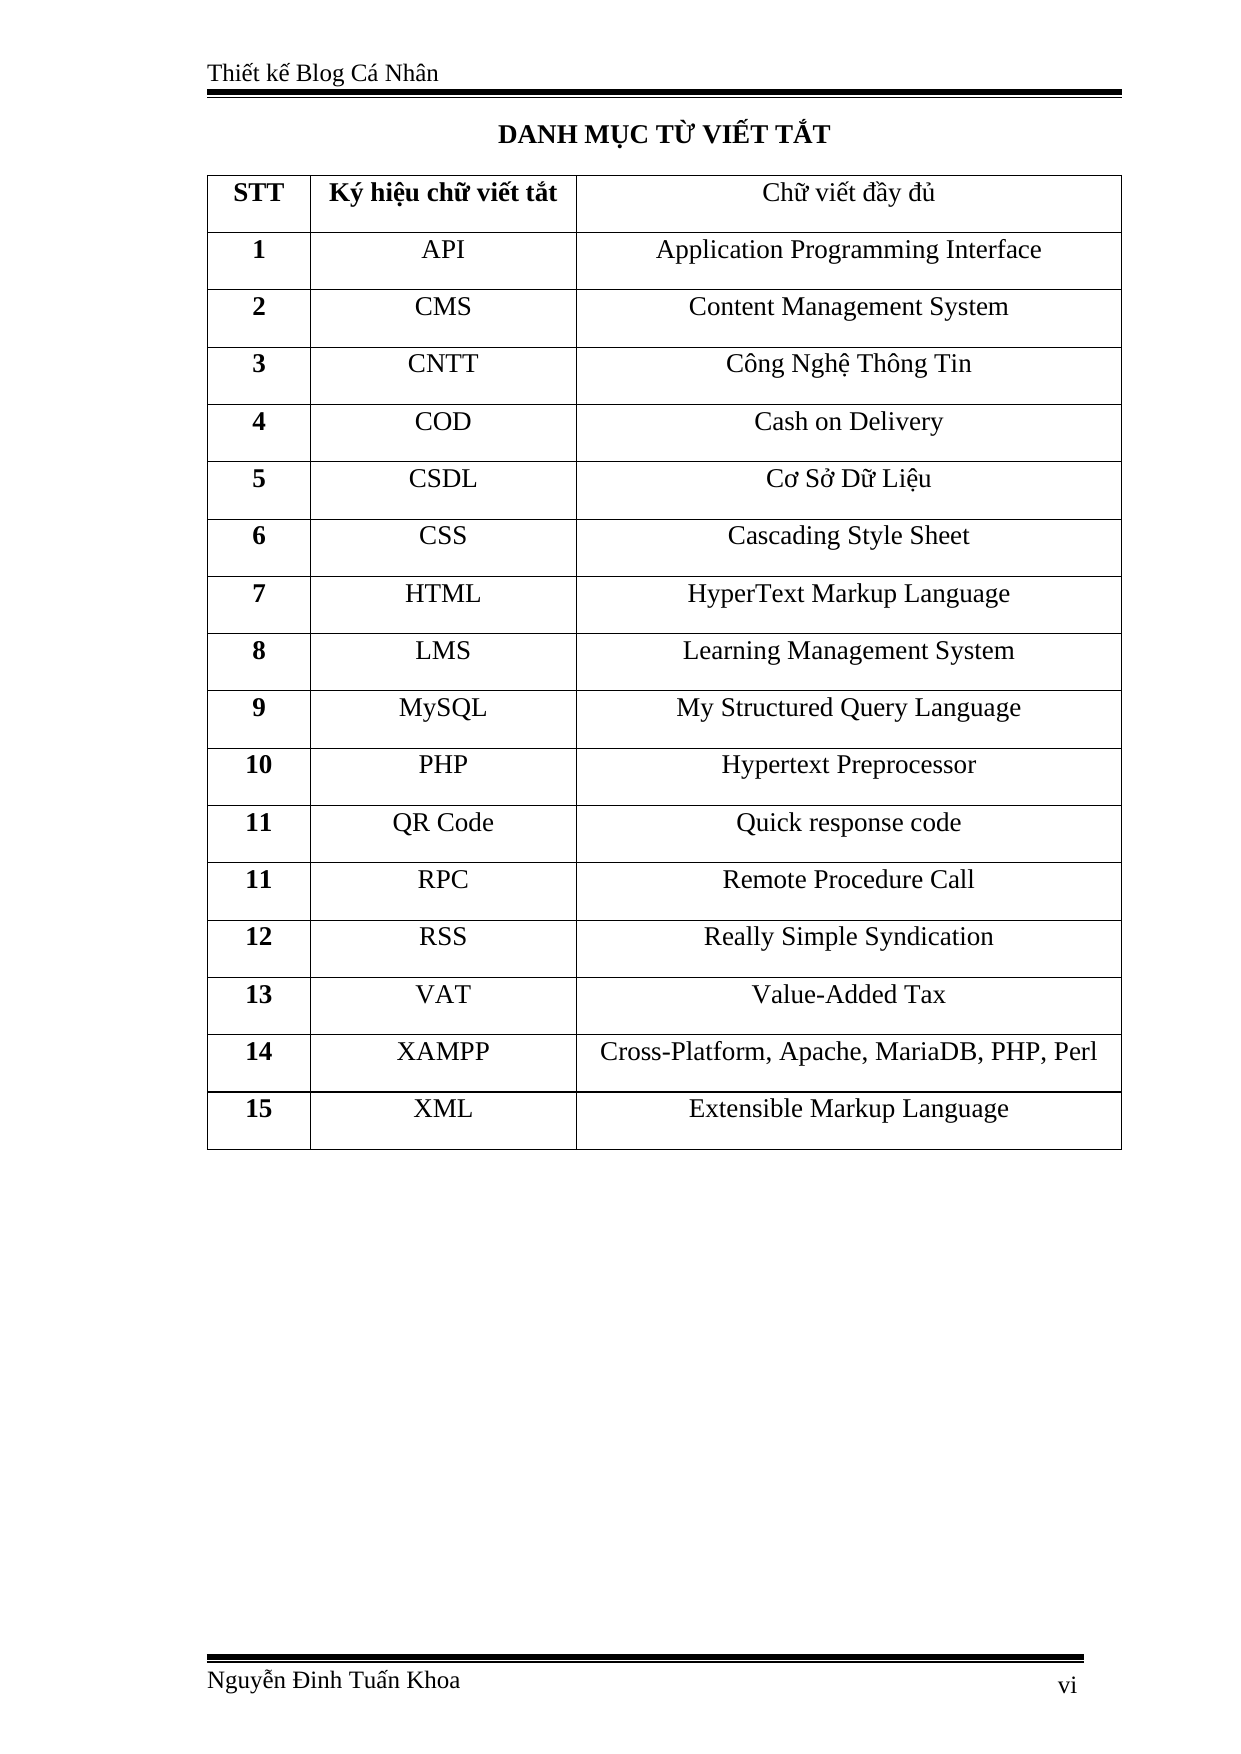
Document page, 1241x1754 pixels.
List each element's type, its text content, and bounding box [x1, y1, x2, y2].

table_cell CSS [311, 520, 576, 576]
table_cell 10 [208, 749, 310, 805]
table_cell 5 [208, 462, 310, 518]
table_cell 12 [208, 921, 310, 977]
table_cell 14 [208, 1035, 310, 1091]
table_cell CNTT [311, 348, 576, 404]
table_cell 3 [208, 348, 310, 404]
table_cell Công Nghệ Thông Tin [577, 348, 1121, 404]
table_cell Really Simple Syndication [577, 921, 1121, 977]
table_cell Learning Management System [577, 634, 1121, 690]
table_cell Content Management System [577, 290, 1121, 347]
table_header STT [208, 176, 310, 232]
table_cell 7 [208, 577, 310, 633]
table_cell PHP [311, 749, 576, 805]
table_cell CMS [311, 290, 576, 347]
table_header Ký hiệu chữ viết tắt [311, 176, 576, 232]
table_cell Application Programming Interface [577, 233, 1121, 289]
table_cell Value-Added Tax [577, 978, 1121, 1034]
table_header Chữ viết đầy đủ [577, 176, 1121, 232]
table_cell 4 [208, 405, 310, 461]
table_cell RPC [311, 863, 576, 919]
table_cell Extensible Markup Language [577, 1093, 1121, 1149]
table_cell MySQL [311, 691, 576, 748]
table_cell API [311, 233, 576, 289]
table_cell VAT [311, 978, 576, 1034]
table_cell LMS [311, 634, 576, 690]
table_cell Quick response code [577, 806, 1121, 862]
table_cell HyperText Markup Language [577, 577, 1121, 633]
table_cell 9 [208, 691, 310, 748]
table_cell 11 [208, 806, 310, 862]
table_cell QR Code [311, 806, 576, 862]
table_cell RSS [311, 921, 576, 977]
text DANH MỤC TỪ VIẾT TẮT [207, 118, 1122, 149]
table_cell 6 [208, 520, 310, 576]
table_cell 13 [208, 978, 310, 1034]
table_cell XML [311, 1093, 576, 1149]
table_cell CSDL [311, 462, 576, 518]
table_cell 2 [208, 290, 310, 347]
table_cell 11 [208, 863, 310, 919]
table_cell 1 [208, 233, 310, 289]
table_cell 8 [208, 634, 310, 690]
table_cell Hypertext Preprocessor [577, 749, 1121, 805]
table_cell Cash on Delivery [577, 405, 1121, 461]
table_cell Cascading Style Sheet [577, 520, 1121, 576]
table_cell Remote Procedure Call [577, 863, 1121, 919]
table_cell XAMPP [311, 1035, 576, 1091]
table_cell Cross-Platform, Apache, MariaDB, PHP, Perl [577, 1035, 1121, 1091]
table_cell My Structured Query Language [577, 691, 1121, 748]
table_cell Cơ Sở Dữ Liệu [577, 462, 1121, 518]
table_cell COD [311, 405, 576, 461]
table_cell HTML [311, 577, 576, 633]
table_cell 15 [208, 1093, 310, 1149]
